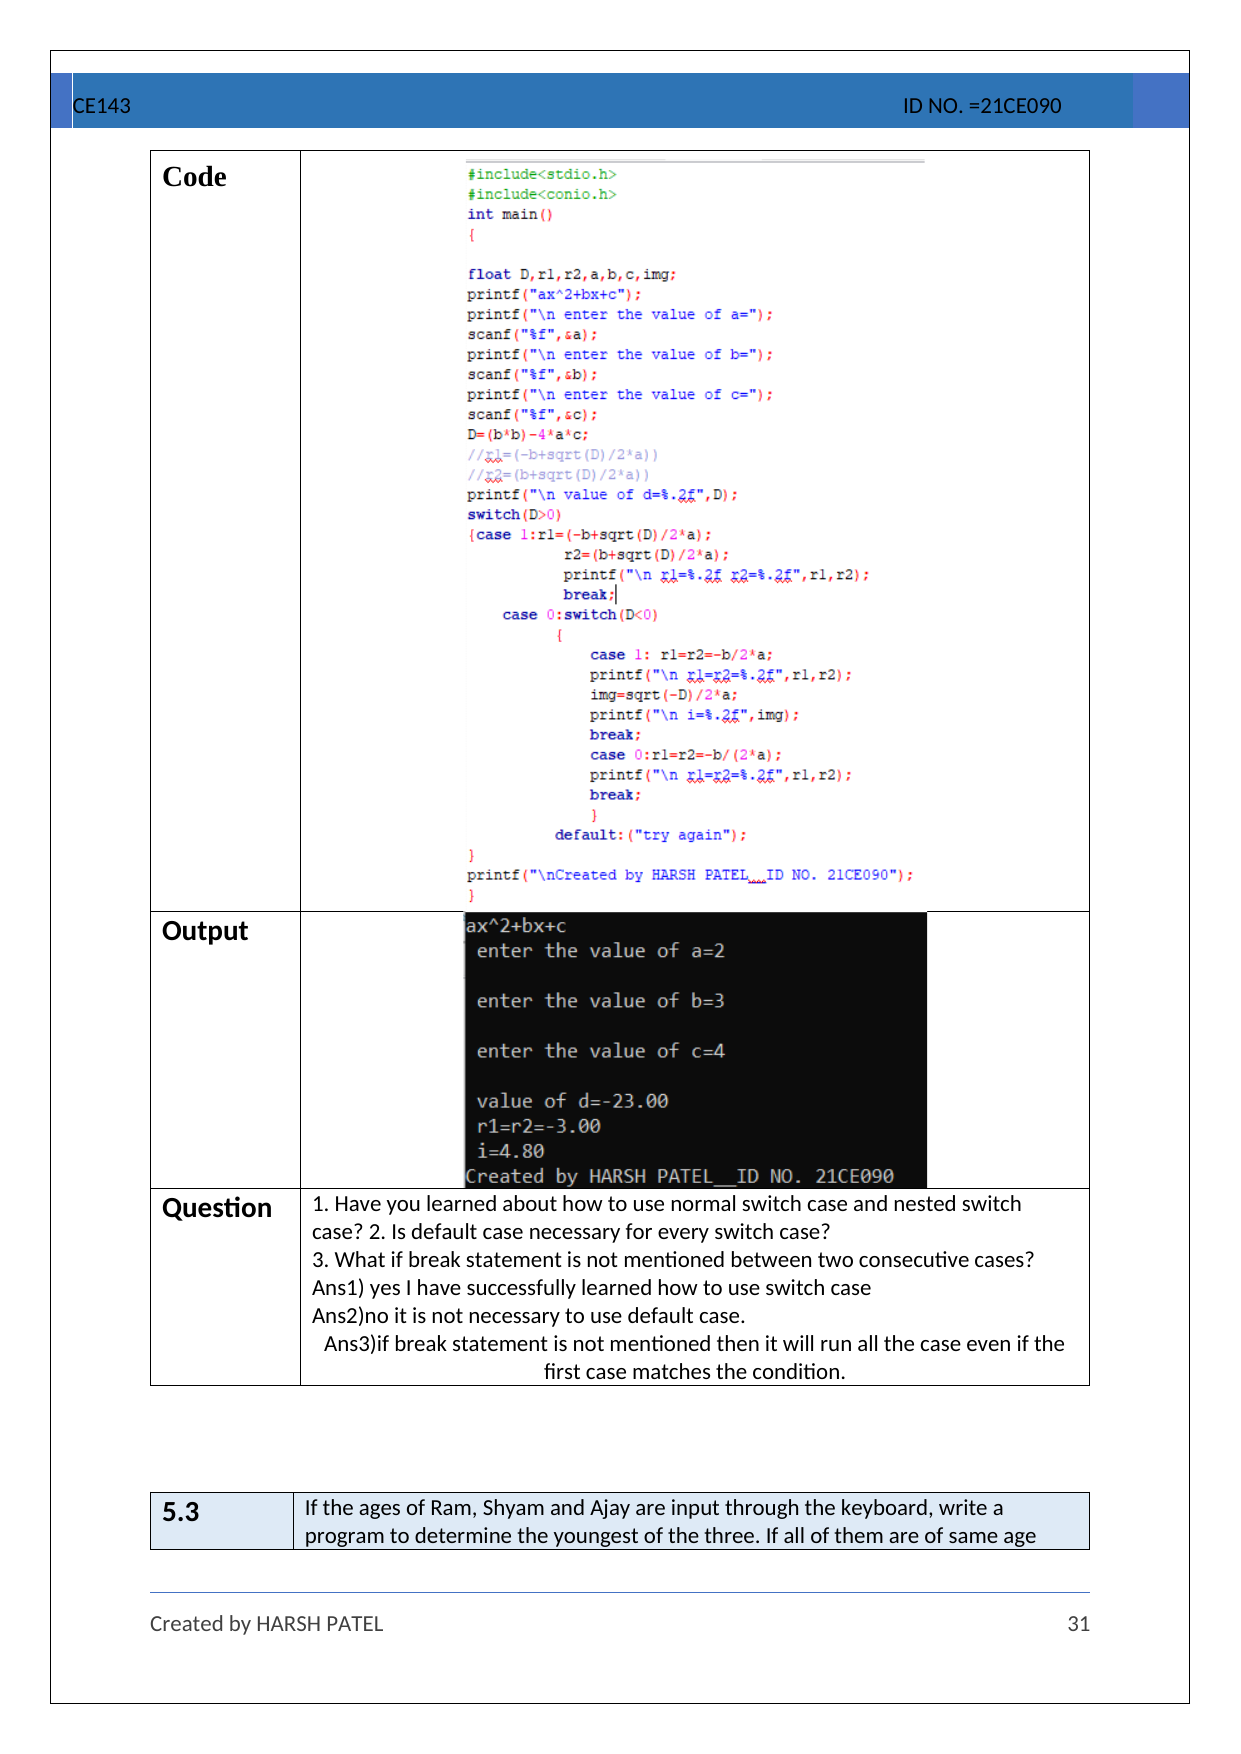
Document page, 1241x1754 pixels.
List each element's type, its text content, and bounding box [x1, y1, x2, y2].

table_cell Question [151, 1189, 300, 1385]
table_cell [301, 912, 463, 1188]
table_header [294, 1493, 1089, 1549]
table_cell Code [151, 151, 300, 911]
table_cell Output [151, 912, 300, 1188]
table_cell [301, 151, 1089, 911]
table_cell 1. Have you learned about how to use normal switch case and nested switch case? 2. Is default case necessary for every switch case? 3. What if break statement is not mentioned between two consecutive cases? Ans1) yes I have successfully learned how to use switch case Ans2)no it is not necessary to use default case. Ans3)if break statement is not mentioned then it will run all the case even if the first case matches the condition. [301, 1189, 1089, 1385]
table_header 5.3 [151, 1493, 293, 1549]
table_cell [928, 912, 1089, 1188]
picture [463, 159, 928, 1188]
